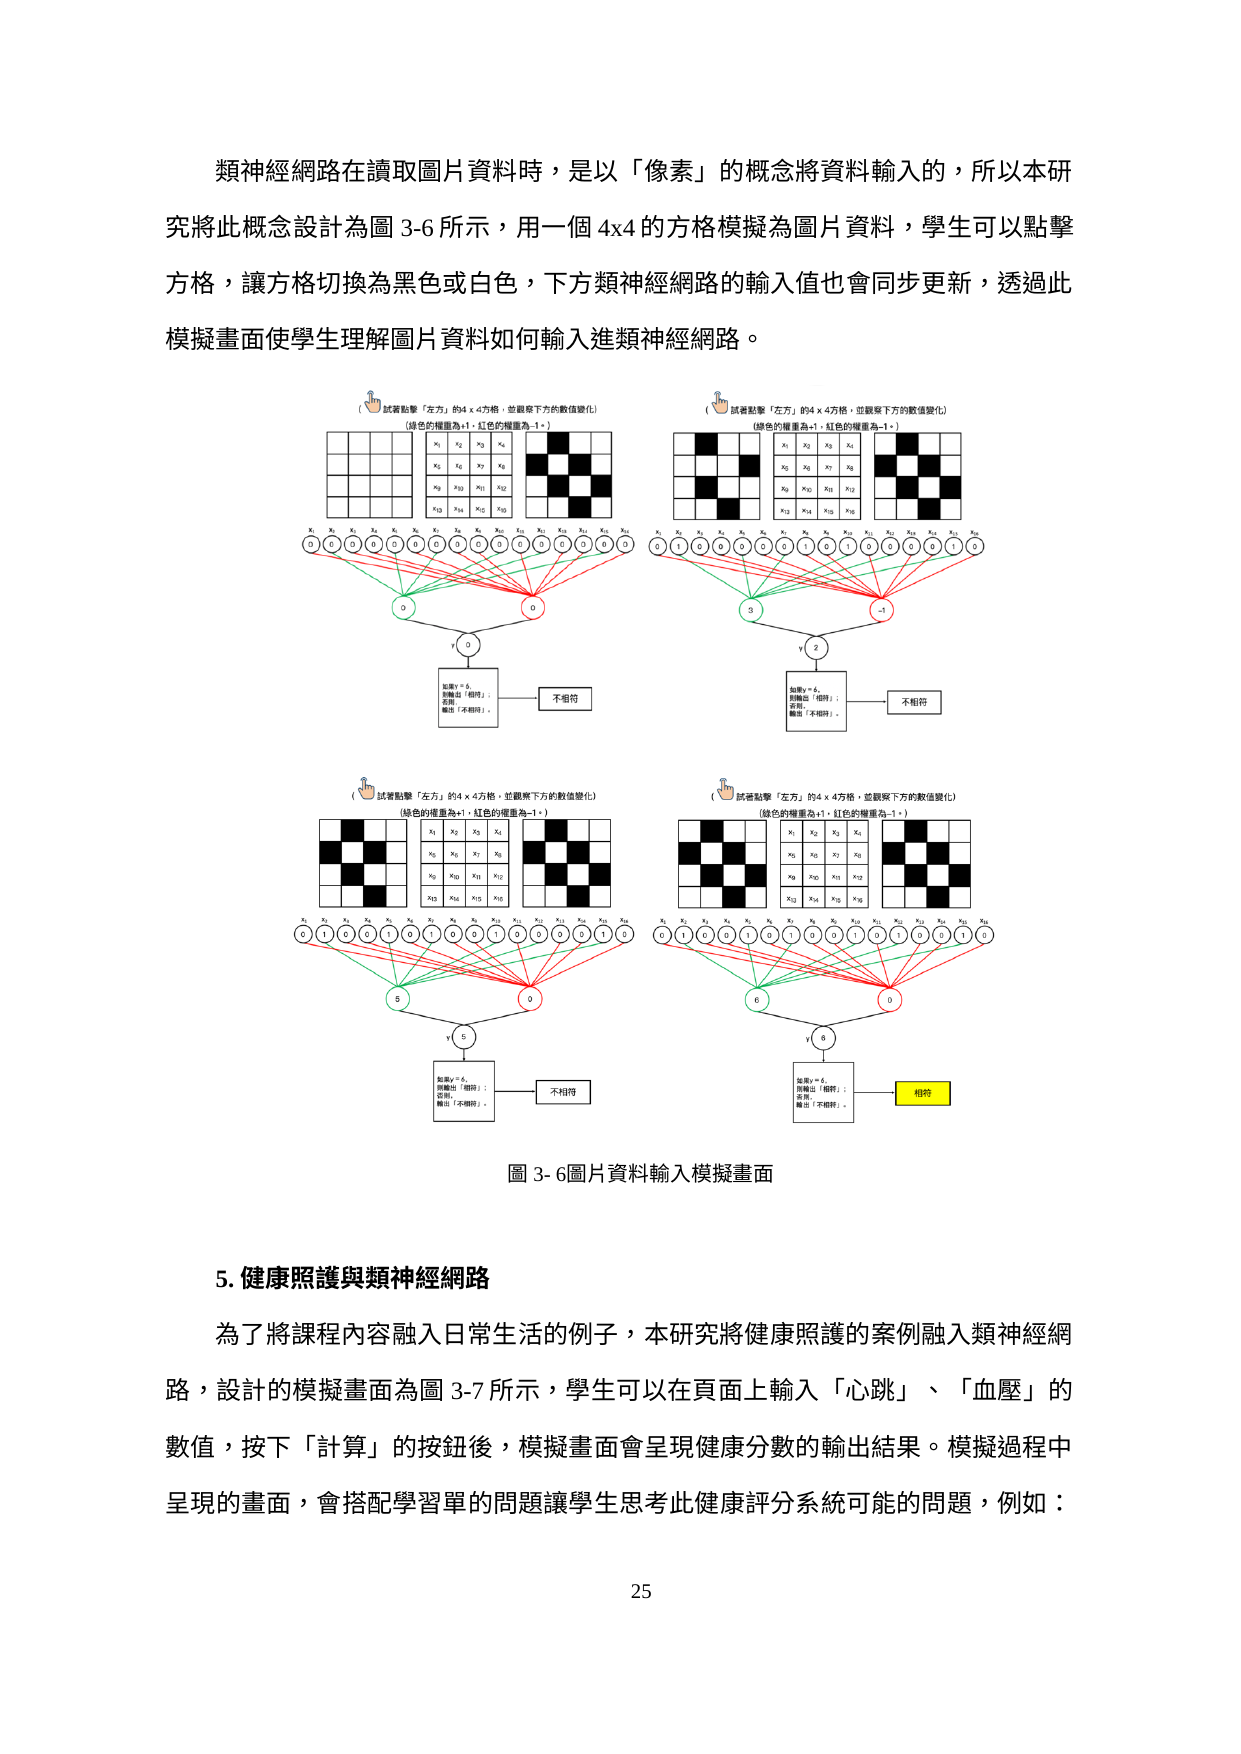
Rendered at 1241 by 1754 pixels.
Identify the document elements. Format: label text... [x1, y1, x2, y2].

text 圖 3- 6圖片資料輸入模擬畫面 [165, 1154, 1075, 1191]
text 5. 健康照護與類神經網路 [165, 1258, 1075, 1296]
picture [287, 774, 1003, 1129]
picture [295, 385, 995, 740]
text 類神經網路在讀取圖片資料時，是以「像素」的概念將資料輸入的，所以本研究將此概念設計為圖3-6所示，用一個4x4的方格模擬為圖片資料，學生可以點擊方格，讓方格切換為黑色或白色，下方類神經網路的輸入值也會同步更新，透過此模擬畫面使學生理解圖片資料如何輸入進類神經網路。 [165, 151, 1075, 357]
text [165, 1314, 1075, 1520]
